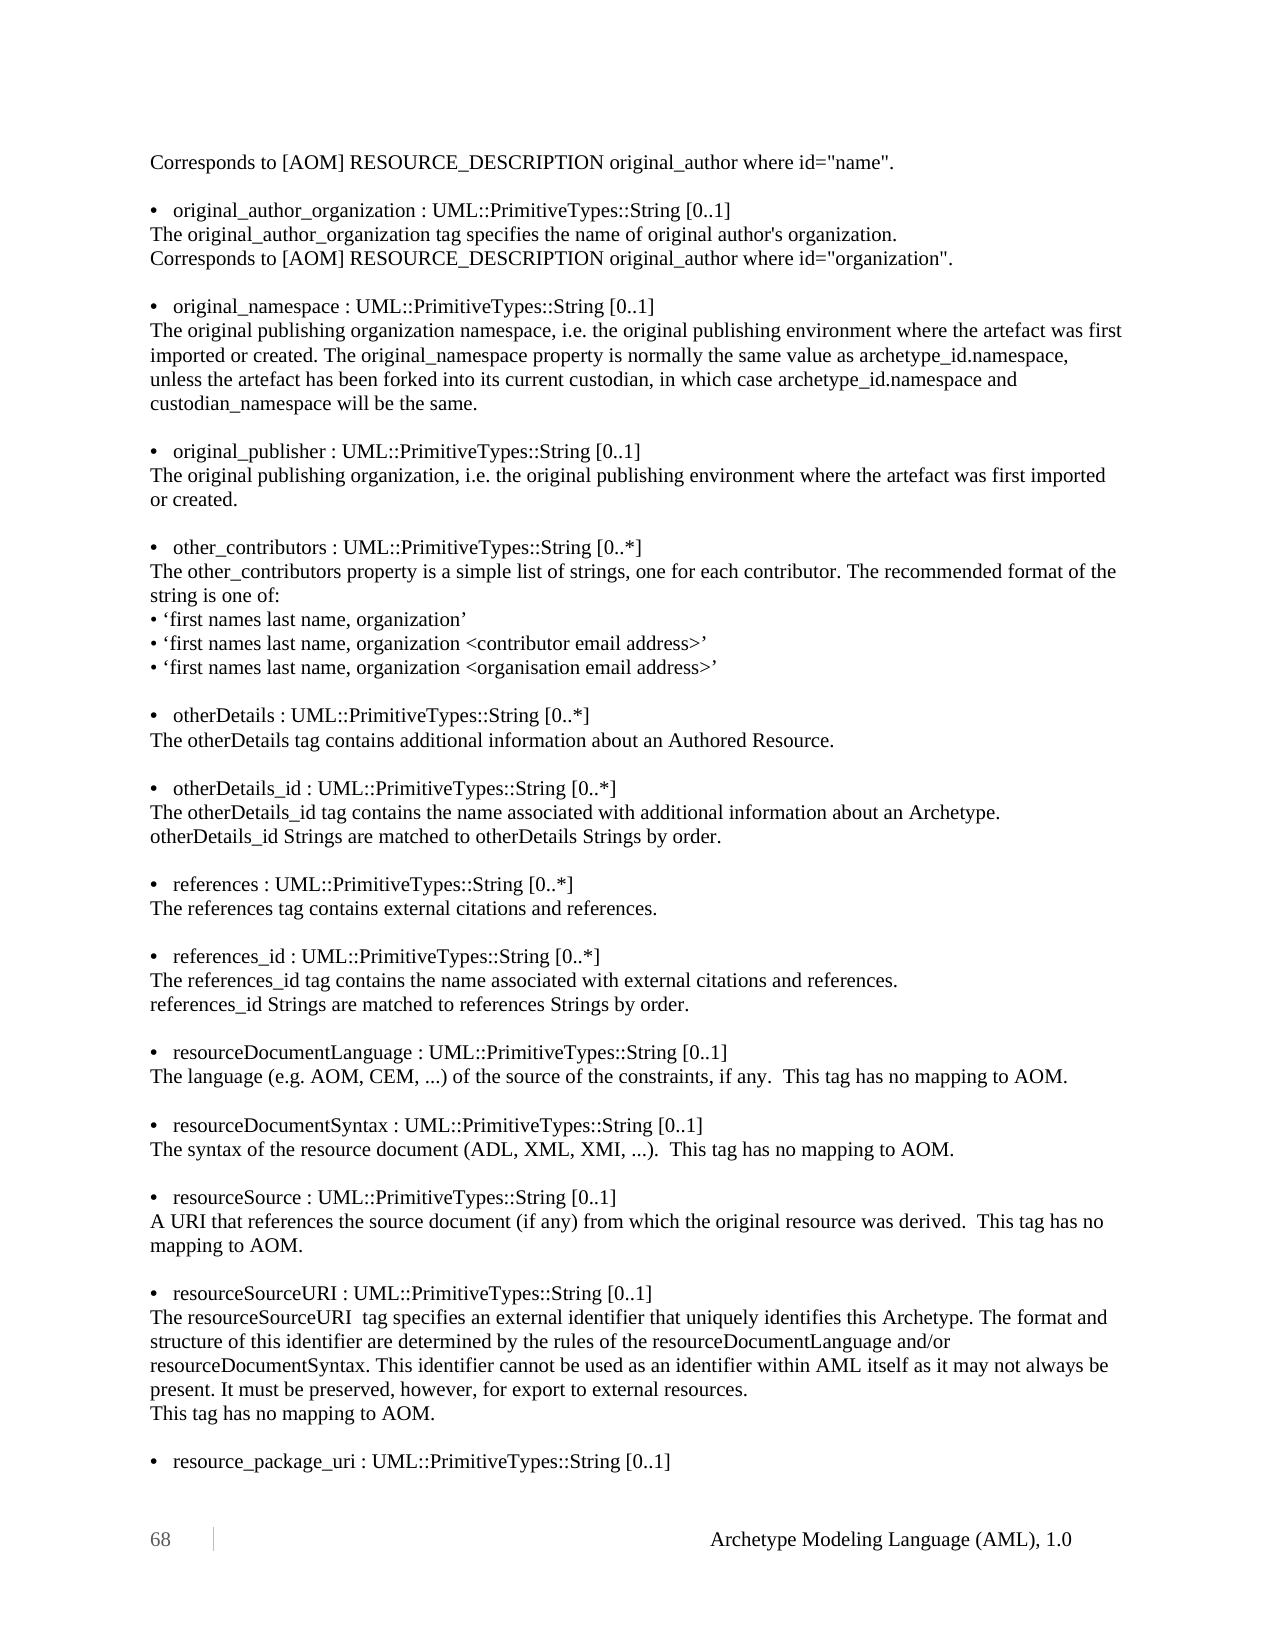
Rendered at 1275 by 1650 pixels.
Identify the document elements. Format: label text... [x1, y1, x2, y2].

text • original_publisher : UML::PrimitiveTypes::String [0..1] [150, 439, 1125, 463]
text • otherDetails_id : UML::PrimitiveTypes::String [0..*] [150, 776, 1125, 800]
text • references : UML::PrimitiveTypes::String [0..*] [150, 872, 1125, 896]
text The references tag contains external citations and references. [150, 896, 1125, 920]
text The resourceSourceURI tag specifies an external identifier that uniquely identifies this Archetype. The format and structure of this identifier are determined by the rules of the resourceDocumentLanguage and/or resourceDocumentSyntax. This identifier cannot be used as an identifier within AML itself as it may not always be present. It must be preserved, however, for export to external resources. [150, 1305, 1125, 1401]
text A URI that references the source document (if any) from which the original resource was derived. This tag has no mapping to AOM. [150, 1209, 1125, 1257]
text The other_contributors property is a simple list of strings, one for each contributor. The recommended format of the string is one of: [150, 559, 1125, 607]
text • otherDetails : UML::PrimitiveTypes::String [0..*] [150, 703, 1125, 727]
text • resourceDocumentLanguage : UML::PrimitiveTypes::String [0..1] [150, 1040, 1125, 1064]
text The original publishing organization namespace, i.e. the original publishing environment where the artefact was first imported or created. The original_namespace property is normally the same value as archetype_id.namespace, unless the artefact has been forked into its current custodian, in which case archetype_id.namespace and custodian_namespace will be the same. [150, 318, 1125, 415]
text • other_contributors : UML::PrimitiveTypes::String [0..*] [150, 535, 1125, 559]
text The original_author_organization tag specifies the name of original author's organization. [150, 222, 1125, 246]
text • resourceSource : UML::PrimitiveTypes::String [0..1] [150, 1185, 1125, 1209]
text • ‘first names last name, organization <contributor email address>’ [150, 631, 1125, 655]
text • original_namespace : UML::PrimitiveTypes::String [0..1] [150, 294, 1125, 318]
text Corresponds to [AOM] RESOURCE_DESCRIPTION original_author where id="organization". [150, 246, 1125, 270]
text • ‘first names last name, organization <organisation email address>’ [150, 655, 1125, 679]
text The original publishing organization, i.e. the original publishing environment where the artefact was first imported or created. [150, 463, 1125, 511]
text The references_id tag contains the name associated with external citations and references. [150, 968, 1125, 992]
text The syntax of the resource document (ADL, XML, XMI, ...). This tag has no mapping to AOM. [150, 1137, 1125, 1161]
text • ‘first names last name, organization’ [150, 607, 1125, 631]
text The language (e.g. AOM, CEM, ...) of the source of the constraints, if any. This tag has no mapping to AOM. [150, 1064, 1125, 1088]
text The otherDetails_id tag contains the name associated with additional information about an Archetype. otherDetails_id Strings are matched to otherDetails Strings by order. [150, 800, 1125, 848]
text This tag has no mapping to AOM. [150, 1401, 1125, 1425]
text references_id Strings are matched to references Strings by order. [150, 992, 1125, 1016]
text The otherDetails tag contains additional information about an Authored Resource. [150, 727, 1125, 752]
text • resourceDocumentSyntax : UML::PrimitiveTypes::String [0..1] [150, 1112, 1125, 1137]
text • resourceSourceURI : UML::PrimitiveTypes::String [0..1] [150, 1281, 1125, 1305]
text Corresponds to [AOM] RESOURCE_DESCRIPTION original_author where id="name". [150, 150, 1125, 174]
text • references_id : UML::PrimitiveTypes::String [0..*] [150, 944, 1125, 968]
text • resource_package_uri : UML::PrimitiveTypes::String [0..1] [150, 1449, 1125, 1473]
text • original_author_organization : UML::PrimitiveTypes::String [0..1] [150, 198, 1125, 222]
